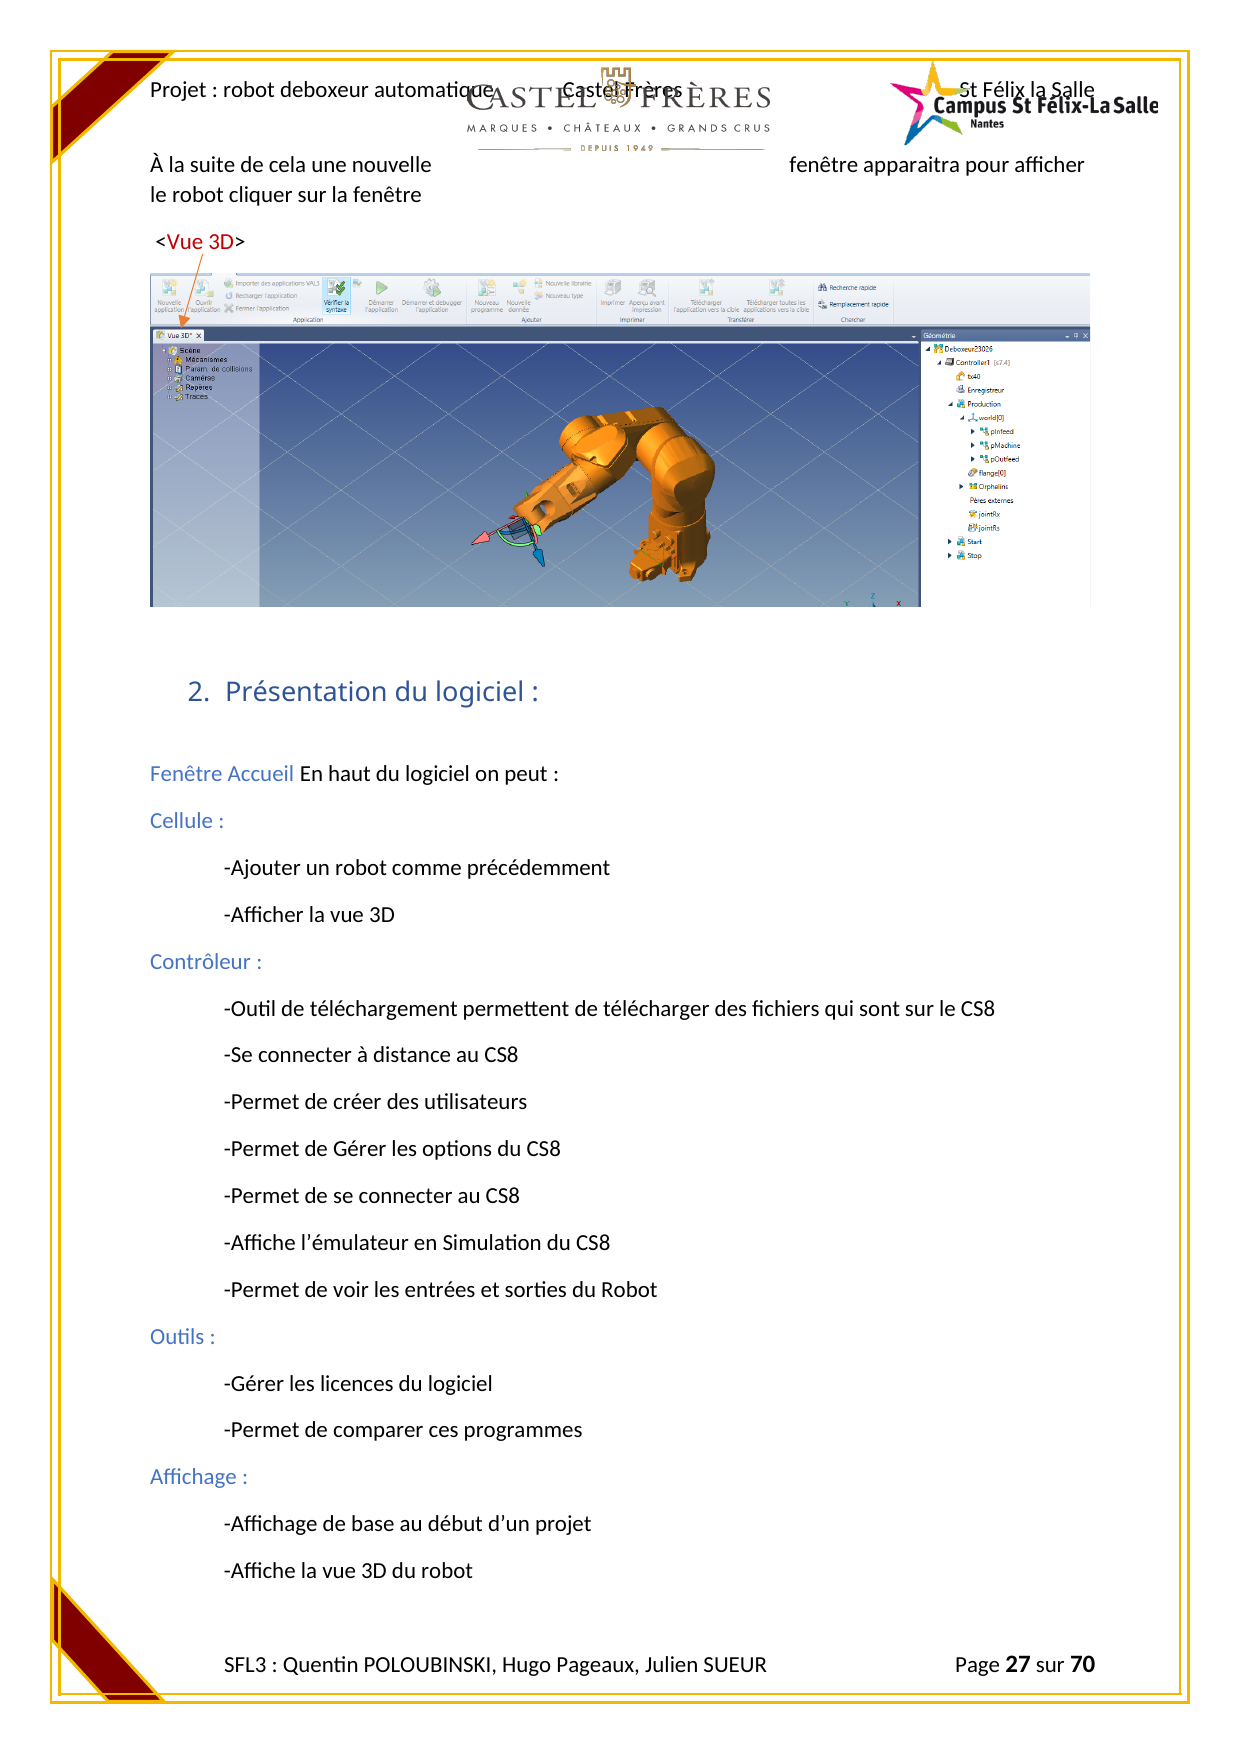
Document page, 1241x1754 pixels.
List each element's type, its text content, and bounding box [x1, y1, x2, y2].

text -Ajouter un robot comme précédemment [150, 853, 1090, 881]
text -Affiche la vue 3D du robot [150, 1556, 1090, 1584]
text Affichage : [150, 1462, 1090, 1491]
text -Permet de Gérer les options du CS8 [150, 1134, 1090, 1162]
text -Permet de se connecter au CS8 [150, 1181, 1090, 1209]
text Outils : [150, 1322, 1090, 1350]
picture [460, 59, 773, 157]
text -Permet de comparer ces programmes [150, 1416, 1090, 1444]
picture [889, 60, 1158, 145]
text Fenêtre Accueil En haut du logiciel on peut : [150, 759, 1090, 787]
text <Vue 3D> [150, 227, 1090, 255]
text -Outil de téléchargement permettent de télécharger des fichiers qui sont sur le CS8 [150, 994, 1090, 1022]
text -Gérer les licences du logiciel [150, 1369, 1090, 1397]
text À la suite de cela une nouvelle fenêtre apparaitra pour afficher le robot cliquer sur la fenêtre [150, 150, 1090, 208]
text -Permet de voir les entrées et sorties du Robot [150, 1275, 1090, 1303]
text -Afficher la vue 3D [150, 900, 1090, 928]
text Cellule : [150, 806, 1090, 834]
text -Affichage de base au début d’un projet [150, 1509, 1090, 1537]
picture [150, 273, 1091, 607]
text -Permet de créer des utilisateurs [150, 1087, 1090, 1116]
text -Affiche l’émulateur en Simulation du CS8 [150, 1228, 1090, 1256]
subtitle Présentation du logiciel : [187, 673, 1090, 709]
text -Se connecter à distance au CS8 [150, 1041, 1090, 1069]
text Contrôleur : [150, 947, 1090, 975]
